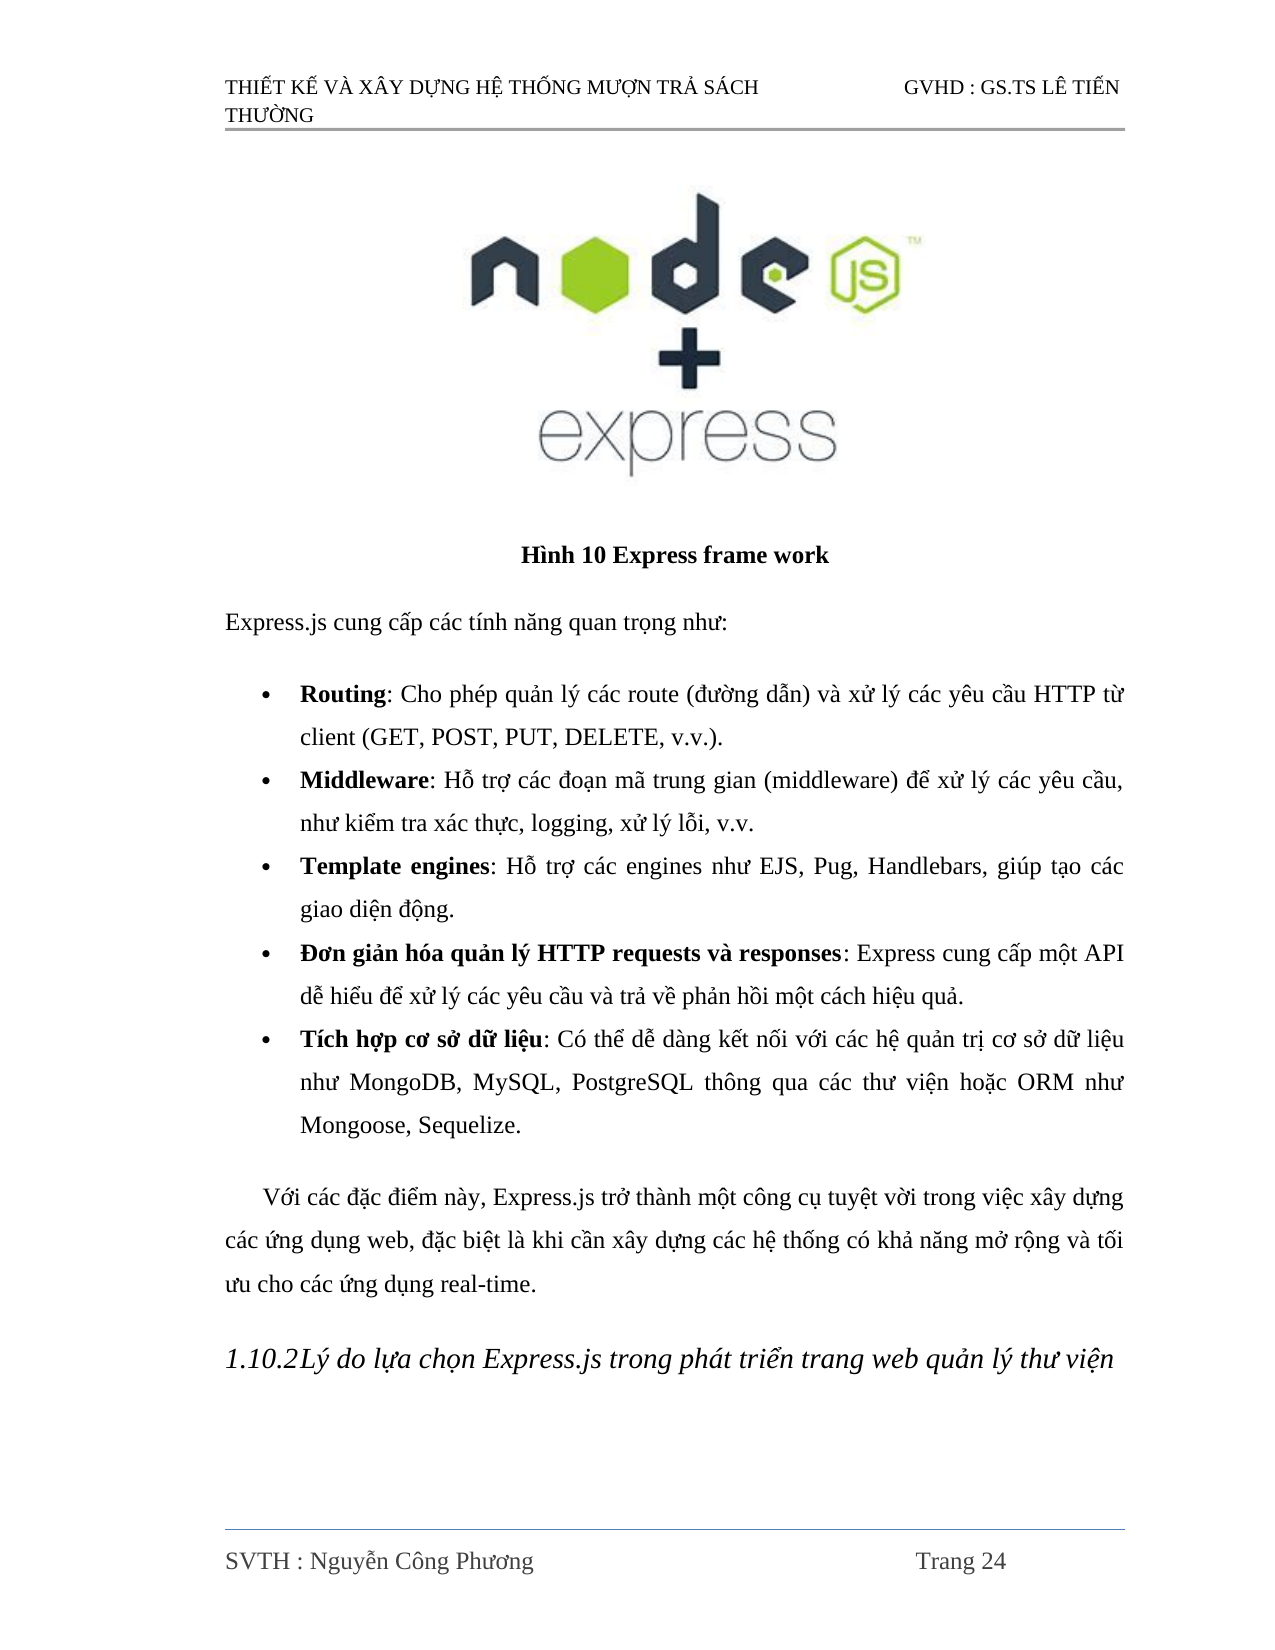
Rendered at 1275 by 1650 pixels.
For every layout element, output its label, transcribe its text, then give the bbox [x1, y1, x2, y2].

list Đơn giản hóa quản lý HTTP requests và responses: Express cung cấp một API dễ hiểu để xử lý các yêu cầu và trả về phản hồi một cách hiệu quả. [262, 938, 1125, 1009]
picture [300, 185, 1040, 497]
subtitle Lý do lựa chọn Express.js trong phát triển trang web quản lý thư viện [225, 1341, 1125, 1374]
text Express.js cung cấp các tính năng quan trọng như: [225, 607, 1125, 635]
list Template engines: Hỗ trợ các engines như EJS, Pug, Handlebars, giúp tạo các giao diện động. [262, 851, 1125, 923]
list Middleware: Hỗ trợ các đoạn mã trung gian (middleware) để xử lý các yêu cầu, như kiểm tra xác thực, logging, xử lý lỗi, v.v. [262, 765, 1125, 837]
list Routing: Cho phép quản lý các route (đường dẫn) và xử lý các yêu cầu HTTP từ client (GET, POST, PUT, DELETE, v.v.). [262, 679, 1125, 751]
text Với các đặc điểm này, Express.js trở thành một công cụ tuyệt vời trong việc xây dựng các ứng dụng web, đặc biệt là khi cần xây dựng các hệ thống có khả năng mở rộng và tối ưu cho các ứng dụng real-time. [225, 1182, 1125, 1297]
text Hình 10 Express frame work [225, 540, 1125, 569]
list Tích hợp cơ sở dữ liệu: Có thể dễ dàng kết nối với các hệ quản trị cơ sở dữ liệu như MongoDB, MySQL, PostgreSQL thông qua các thư viện hoặc ORM như Mongoose, Sequelize. [262, 1024, 1125, 1139]
